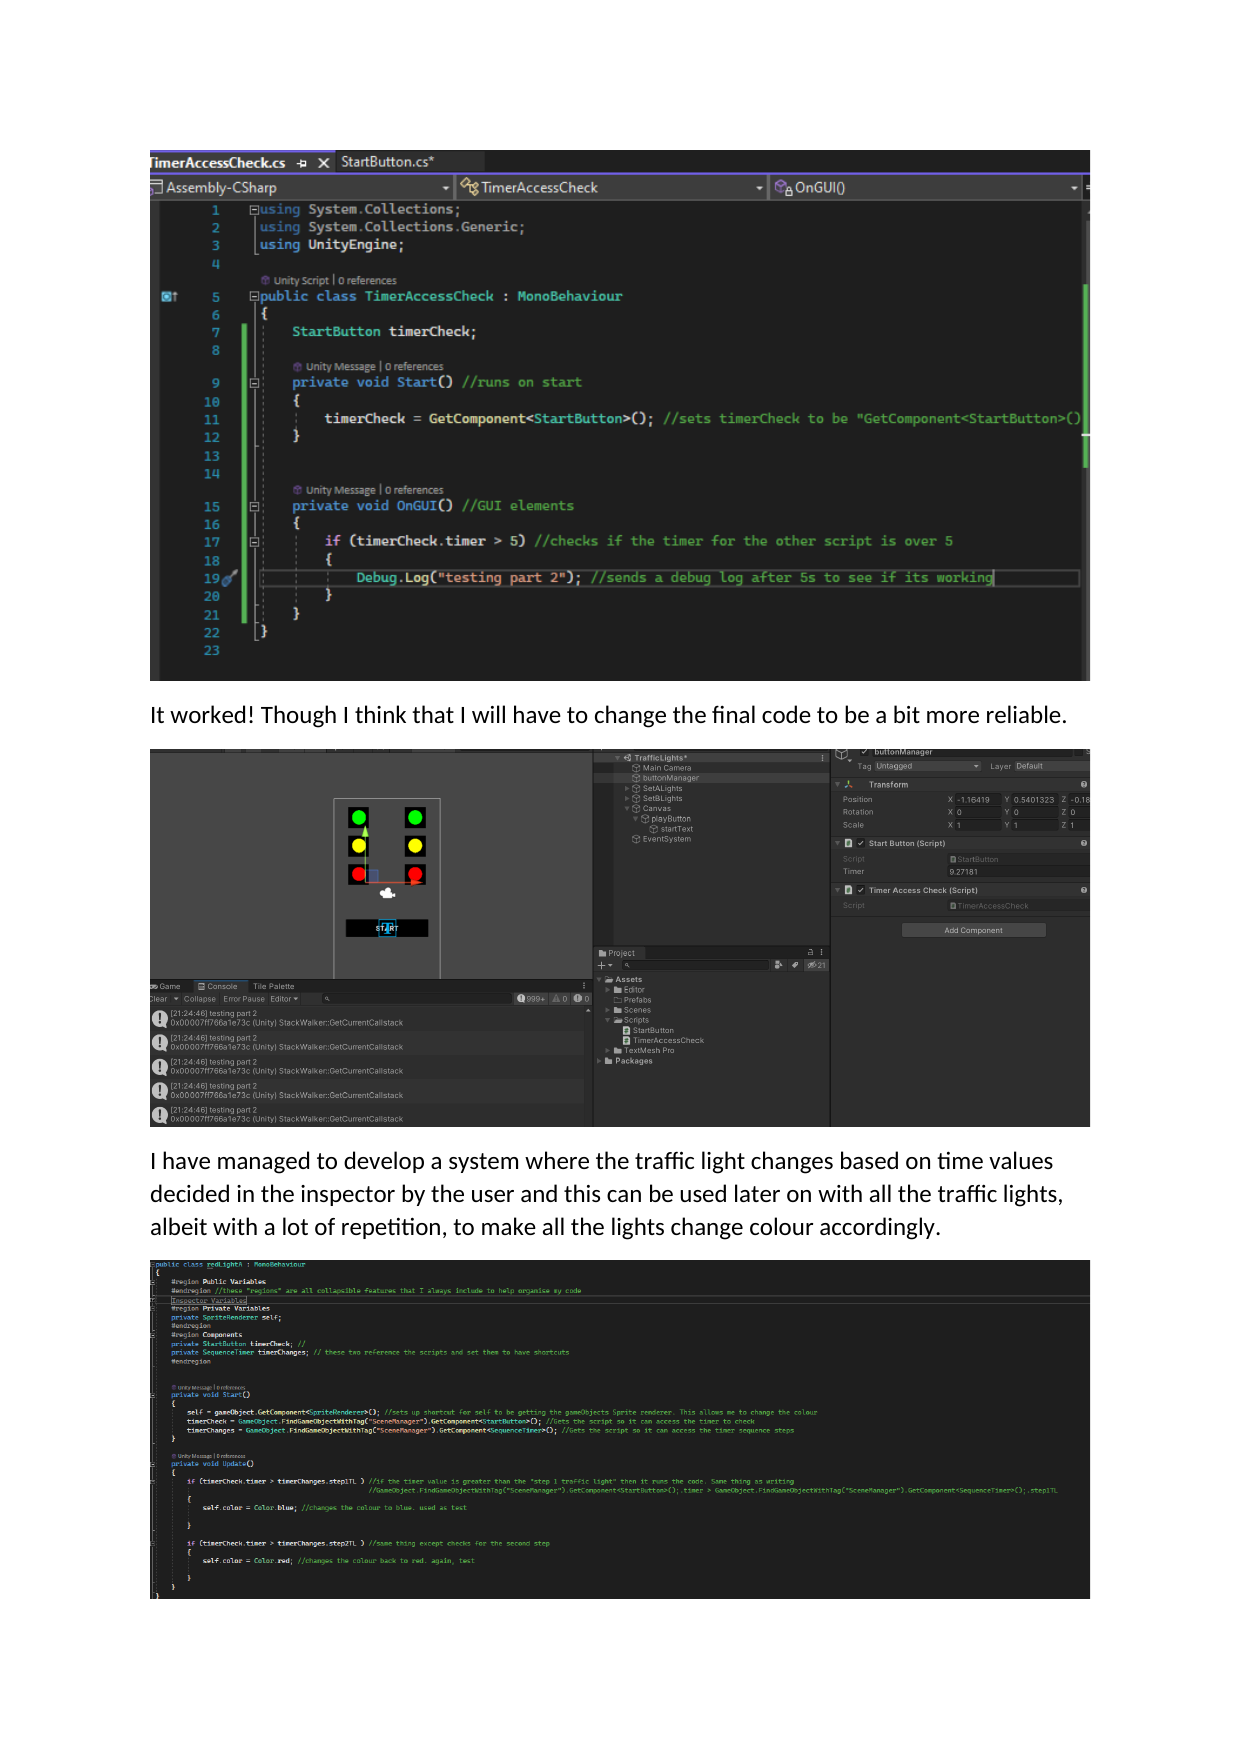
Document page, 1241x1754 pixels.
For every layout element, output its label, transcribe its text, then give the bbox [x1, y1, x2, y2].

picture [150, 749, 1091, 1127]
text It worked! Though I think that I will have to change the final code to be a bit more reliable. [150, 699, 1090, 730]
text I have managed to develop a system where the traffic light changes based on time values decided in the inspector by the user and this can be used later on with all the traffic lights, albeit with a lot of repetition, to make all the lights change colour accordingly. [150, 1145, 1090, 1242]
picture [150, 150, 1091, 681]
picture [150, 1260, 1091, 1599]
